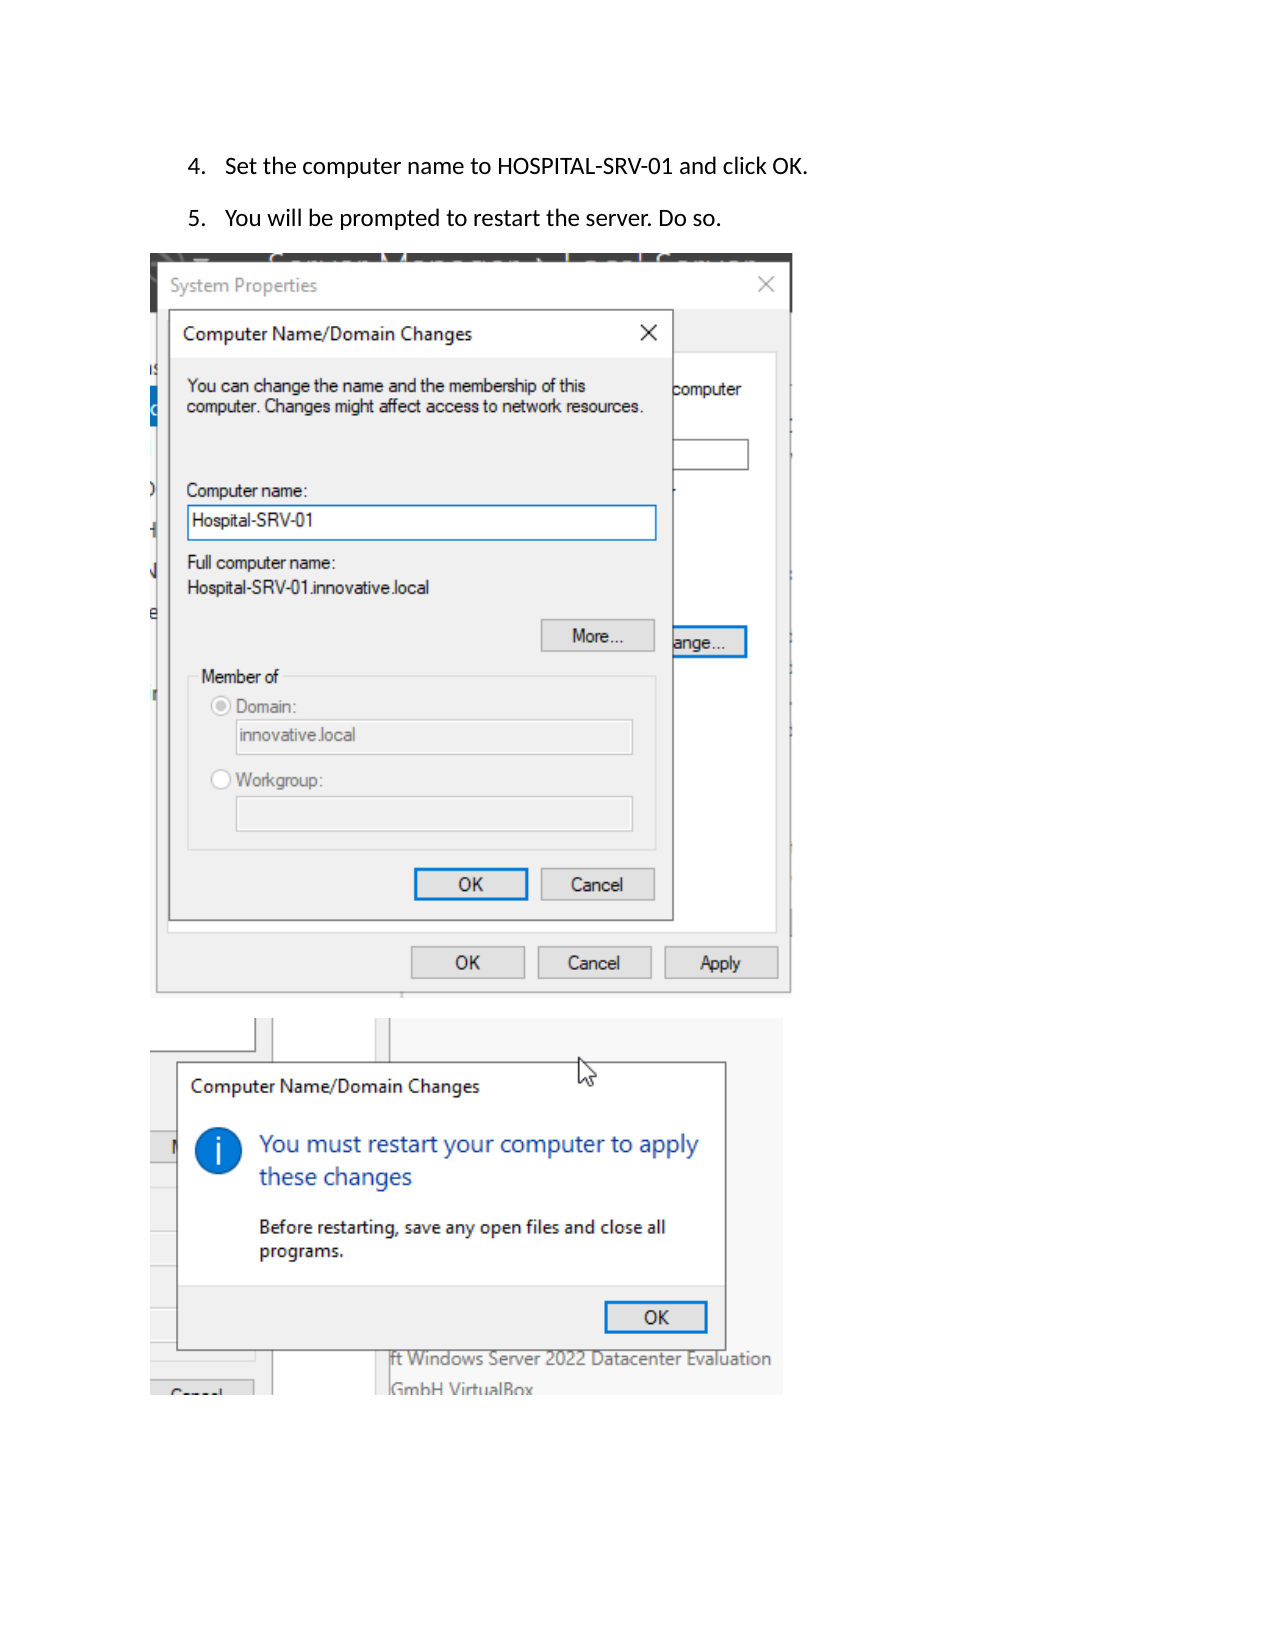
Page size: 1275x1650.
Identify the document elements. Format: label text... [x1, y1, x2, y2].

list You will be prompted to restart the server. Do so. [187, 202, 1125, 232]
list Set the computer name to HOSPITAL-SRV-01 and click OK. [187, 150, 1125, 181]
picture [150, 253, 793, 998]
picture [150, 1018, 783, 1395]
